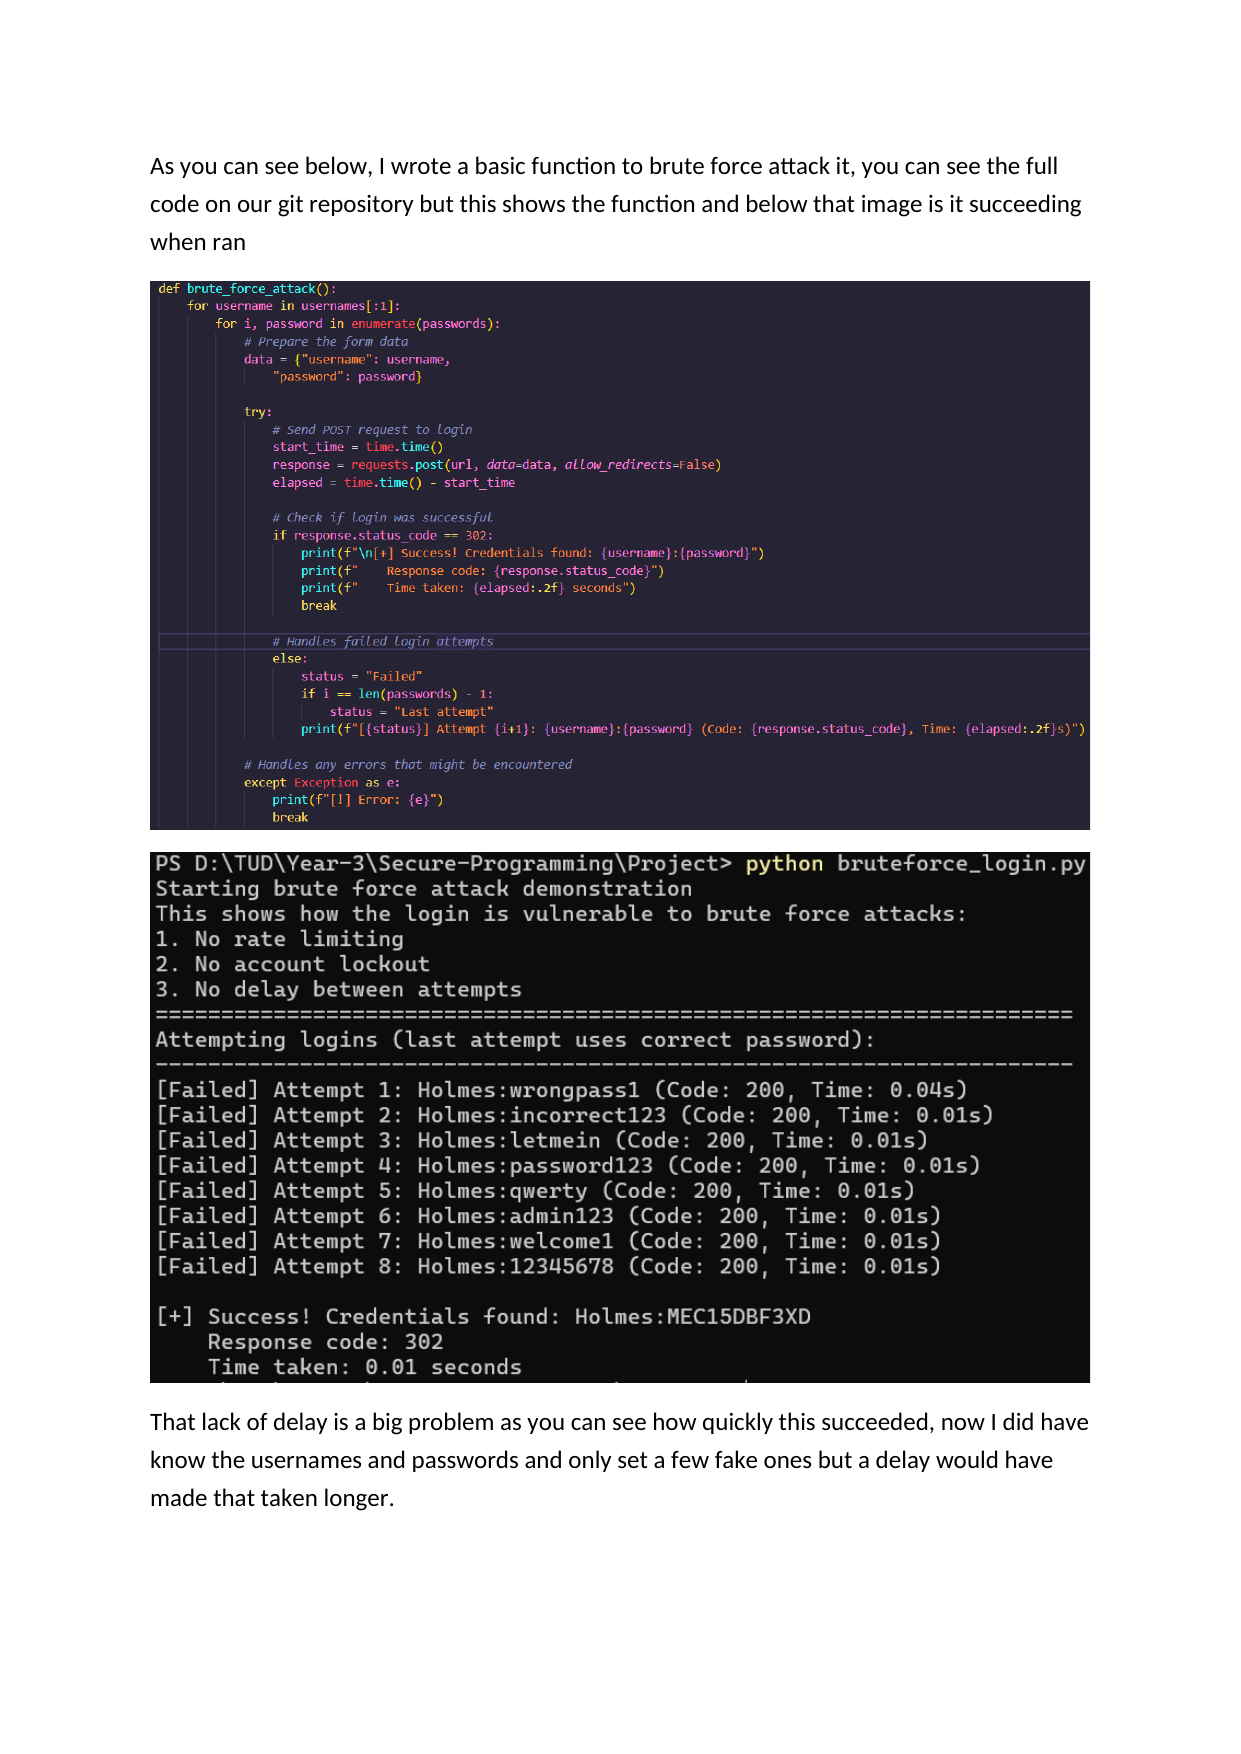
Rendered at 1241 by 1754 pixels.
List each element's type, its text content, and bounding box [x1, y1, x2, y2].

picture [150, 852, 1091, 1383]
text That lack of delay is a big problem as you can see how quickly this succeeded, now I did have know the usernames and passwords and only set a few fake ones but a delay would have made that taken longer. [150, 1406, 1090, 1513]
text As you can see below, I wrote a basic function to brute force attack it, you can see the full code on our git repository but this shows the function and below that image is it succeeding when ran [150, 150, 1090, 257]
picture [150, 281, 1091, 830]
